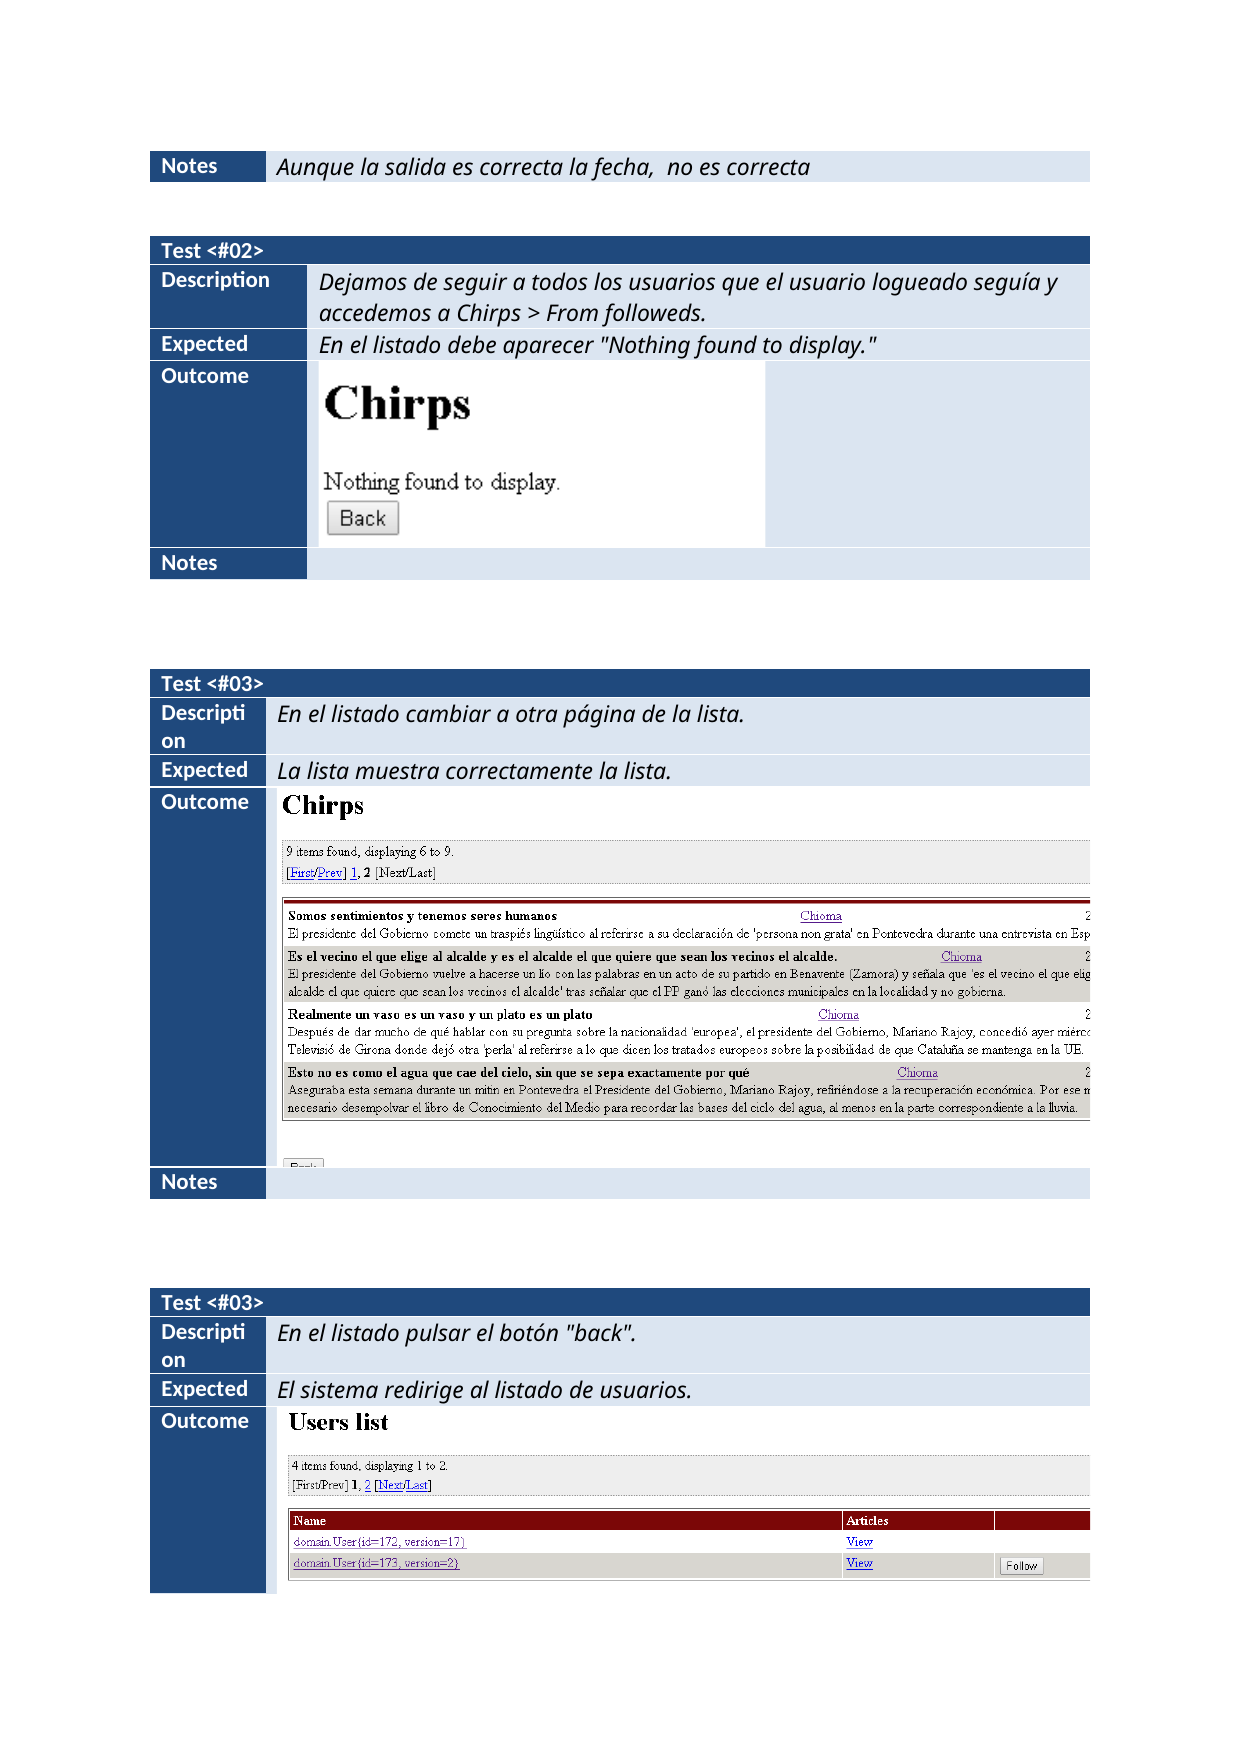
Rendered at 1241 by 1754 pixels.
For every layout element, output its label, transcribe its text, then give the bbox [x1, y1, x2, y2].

table_cell Dejamos de seguir a todos los usuarios que el usuario logueado seguía y accedemos a Chirps > From followeds. [307, 265, 1090, 328]
table_cell Description [150, 1317, 266, 1373]
table_cell Aunque la salida es correcta la fecha, no es correcta [266, 151, 1090, 182]
table_cell Expected [150, 1374, 266, 1406]
table_cell La lista muestra correctamente la lista. [266, 755, 1090, 786]
table_cell El sistema redirige al listado de usuarios. [266, 1374, 1090, 1406]
picture [318, 361, 766, 548]
table_header Test <#02> [150, 236, 1090, 264]
table_cell Outcome [150, 788, 266, 1166]
table_cell En el listado pulsar el botón "back". [266, 1317, 1090, 1373]
table_cell Outcome [150, 361, 307, 547]
table_cell [307, 361, 318, 547]
table_cell [266, 1168, 1090, 1199]
table_cell Expected [150, 329, 307, 360]
table_cell Notes [150, 151, 266, 182]
table_cell En el listado debe aparecer "Nothing found to display." [307, 329, 1090, 360]
table_cell [766, 361, 1090, 547]
table_cell [266, 788, 276, 1166]
table_cell Description [150, 265, 307, 328]
table_header Test <#03> [150, 1288, 1090, 1316]
table_cell En el listado cambiar a otra página de la lista. [266, 698, 1090, 754]
table_cell Notes [150, 1168, 266, 1199]
table_cell [307, 548, 1090, 579]
table_cell Expected [150, 755, 266, 786]
table_cell Outcome [150, 1407, 266, 1593]
picture [276, 787, 1091, 1167]
table_header Test <#03> [150, 669, 1090, 697]
table_cell [266, 1407, 276, 1593]
table_cell Notes [150, 548, 307, 579]
picture [276, 1406, 1091, 1594]
table_cell Description [150, 698, 266, 754]
